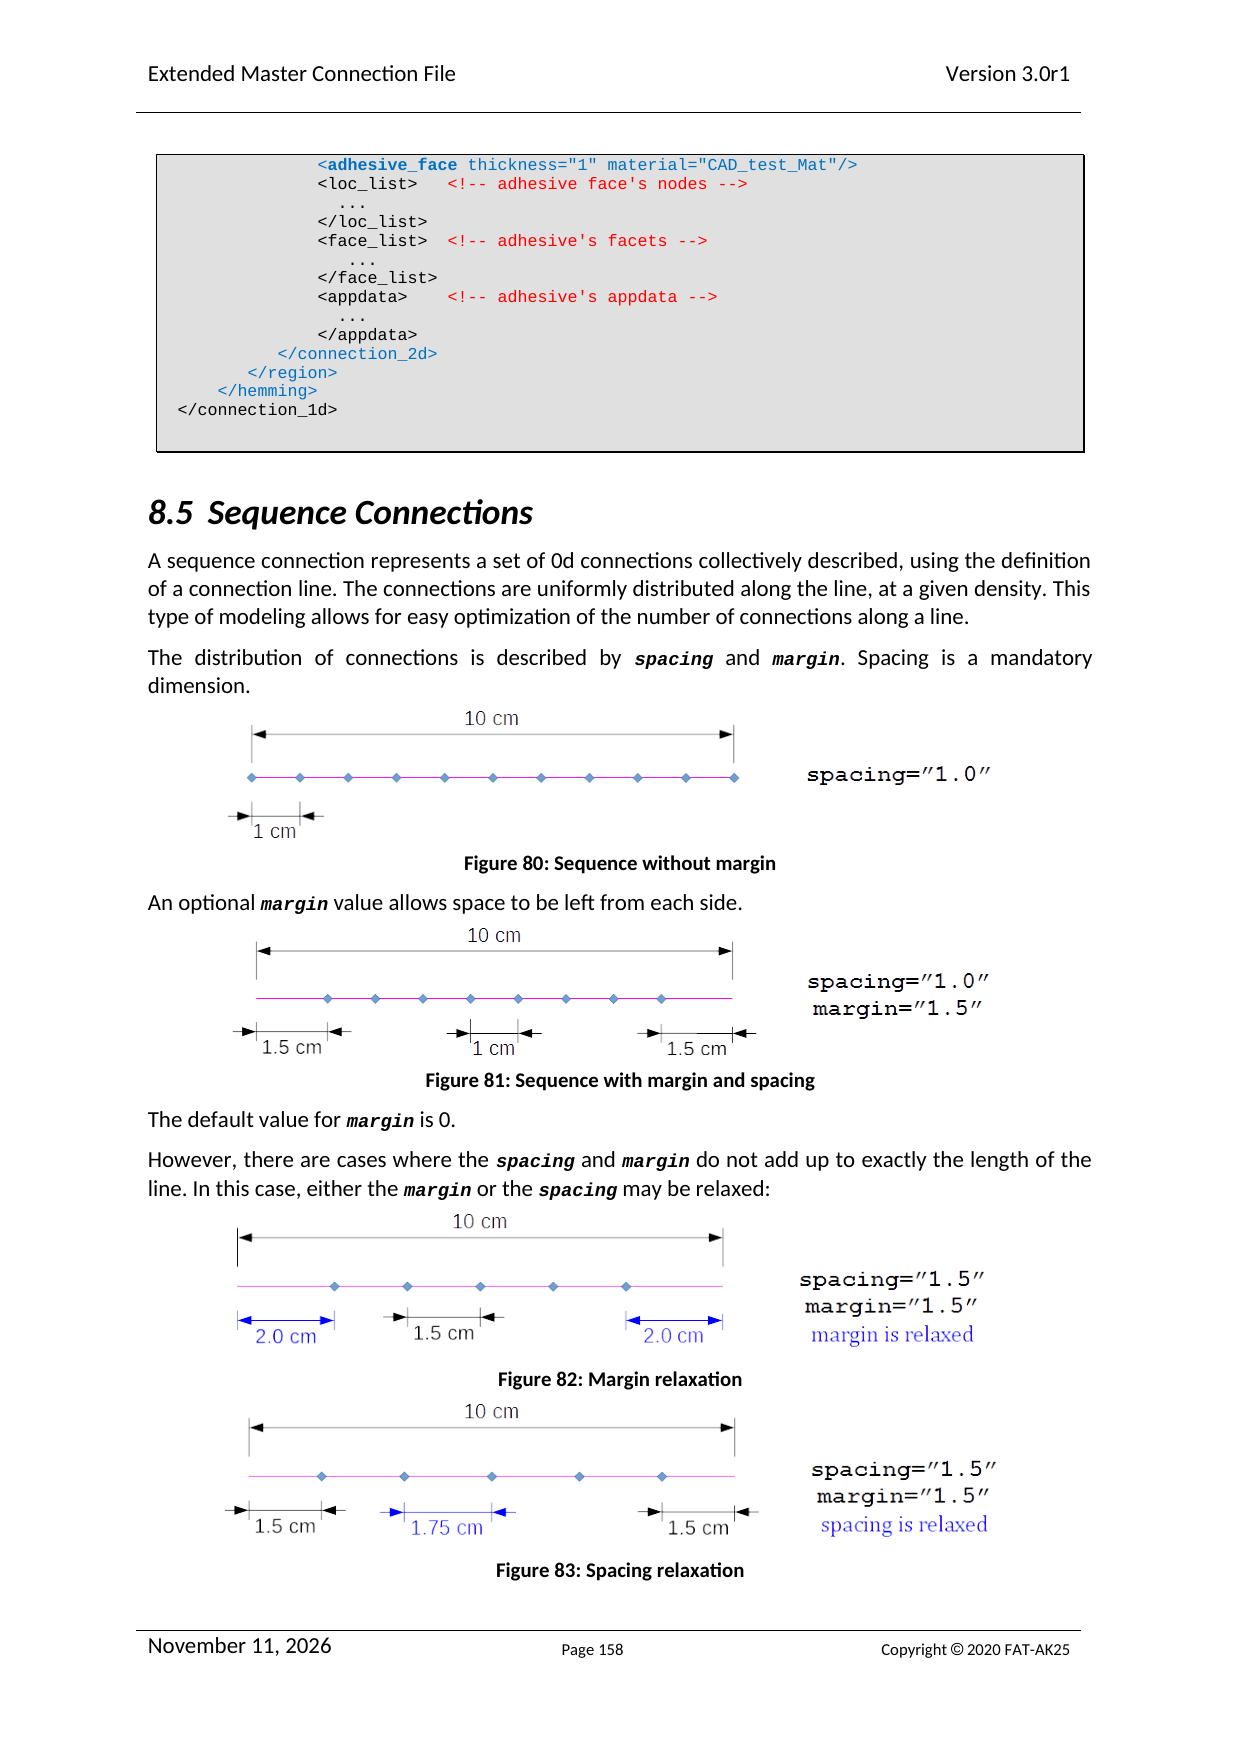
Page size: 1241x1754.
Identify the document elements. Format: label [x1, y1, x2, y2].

picture [224, 1404, 1016, 1545]
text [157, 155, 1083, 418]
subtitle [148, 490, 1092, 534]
picture [232, 928, 1008, 1055]
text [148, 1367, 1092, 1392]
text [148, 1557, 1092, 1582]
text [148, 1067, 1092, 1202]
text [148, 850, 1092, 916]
picture [237, 1214, 1004, 1355]
picture [227, 711, 1013, 838]
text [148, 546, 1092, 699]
